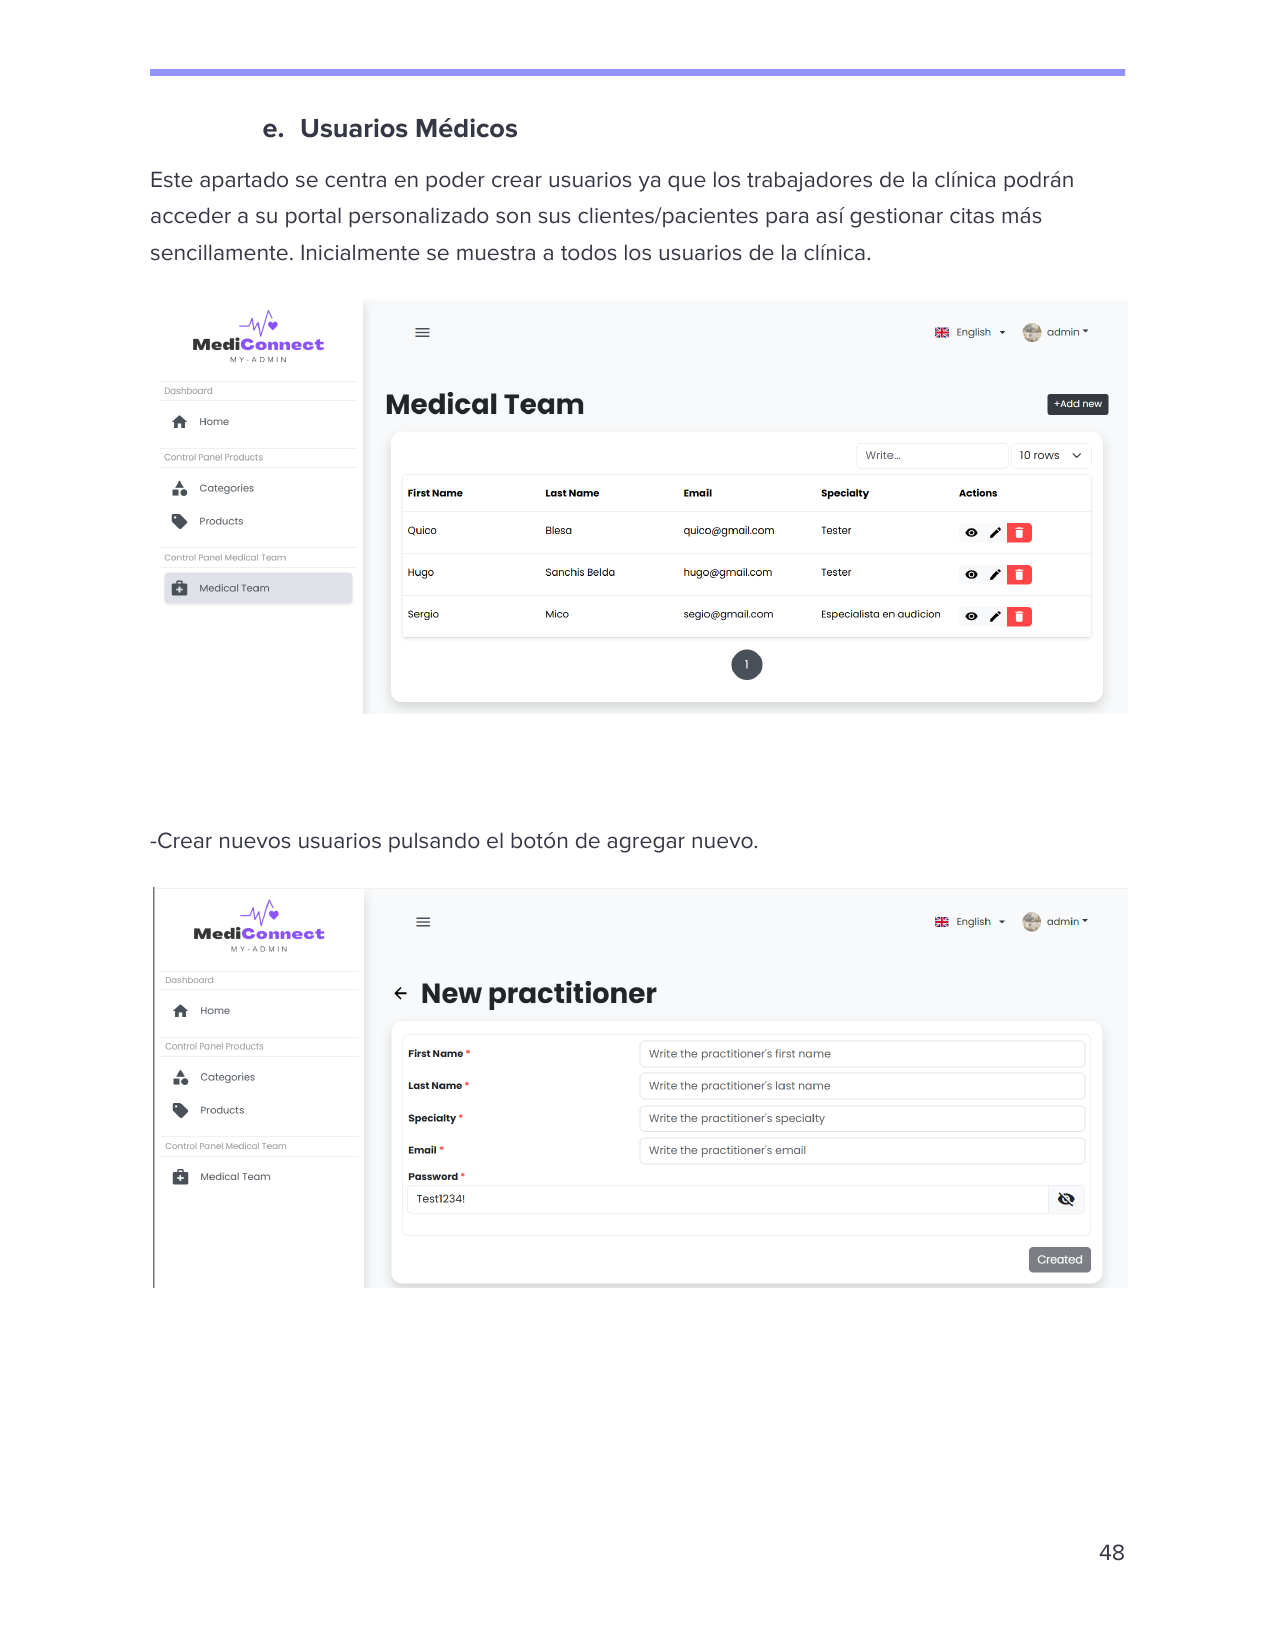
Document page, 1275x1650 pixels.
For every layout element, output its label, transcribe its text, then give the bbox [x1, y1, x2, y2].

subtitle Usuarios Médicos [262, 112, 1125, 146]
picture [153, 887, 1129, 1288]
text Este apartado se centra en poder crear usuarios ya que los trabajadores de la clínica podrán acceder a su portal personalizado son sus clientes/pacientes para así gestionar citas más sencillamente. Inicialmente se muestra a todos los usuarios de la clínica. [150, 166, 1125, 267]
text -Crear nuevos usuarios pulsando el botón de agregar nuevo. [150, 827, 1125, 855]
picture [150, 69, 1125, 76]
picture [153, 299, 1129, 714]
